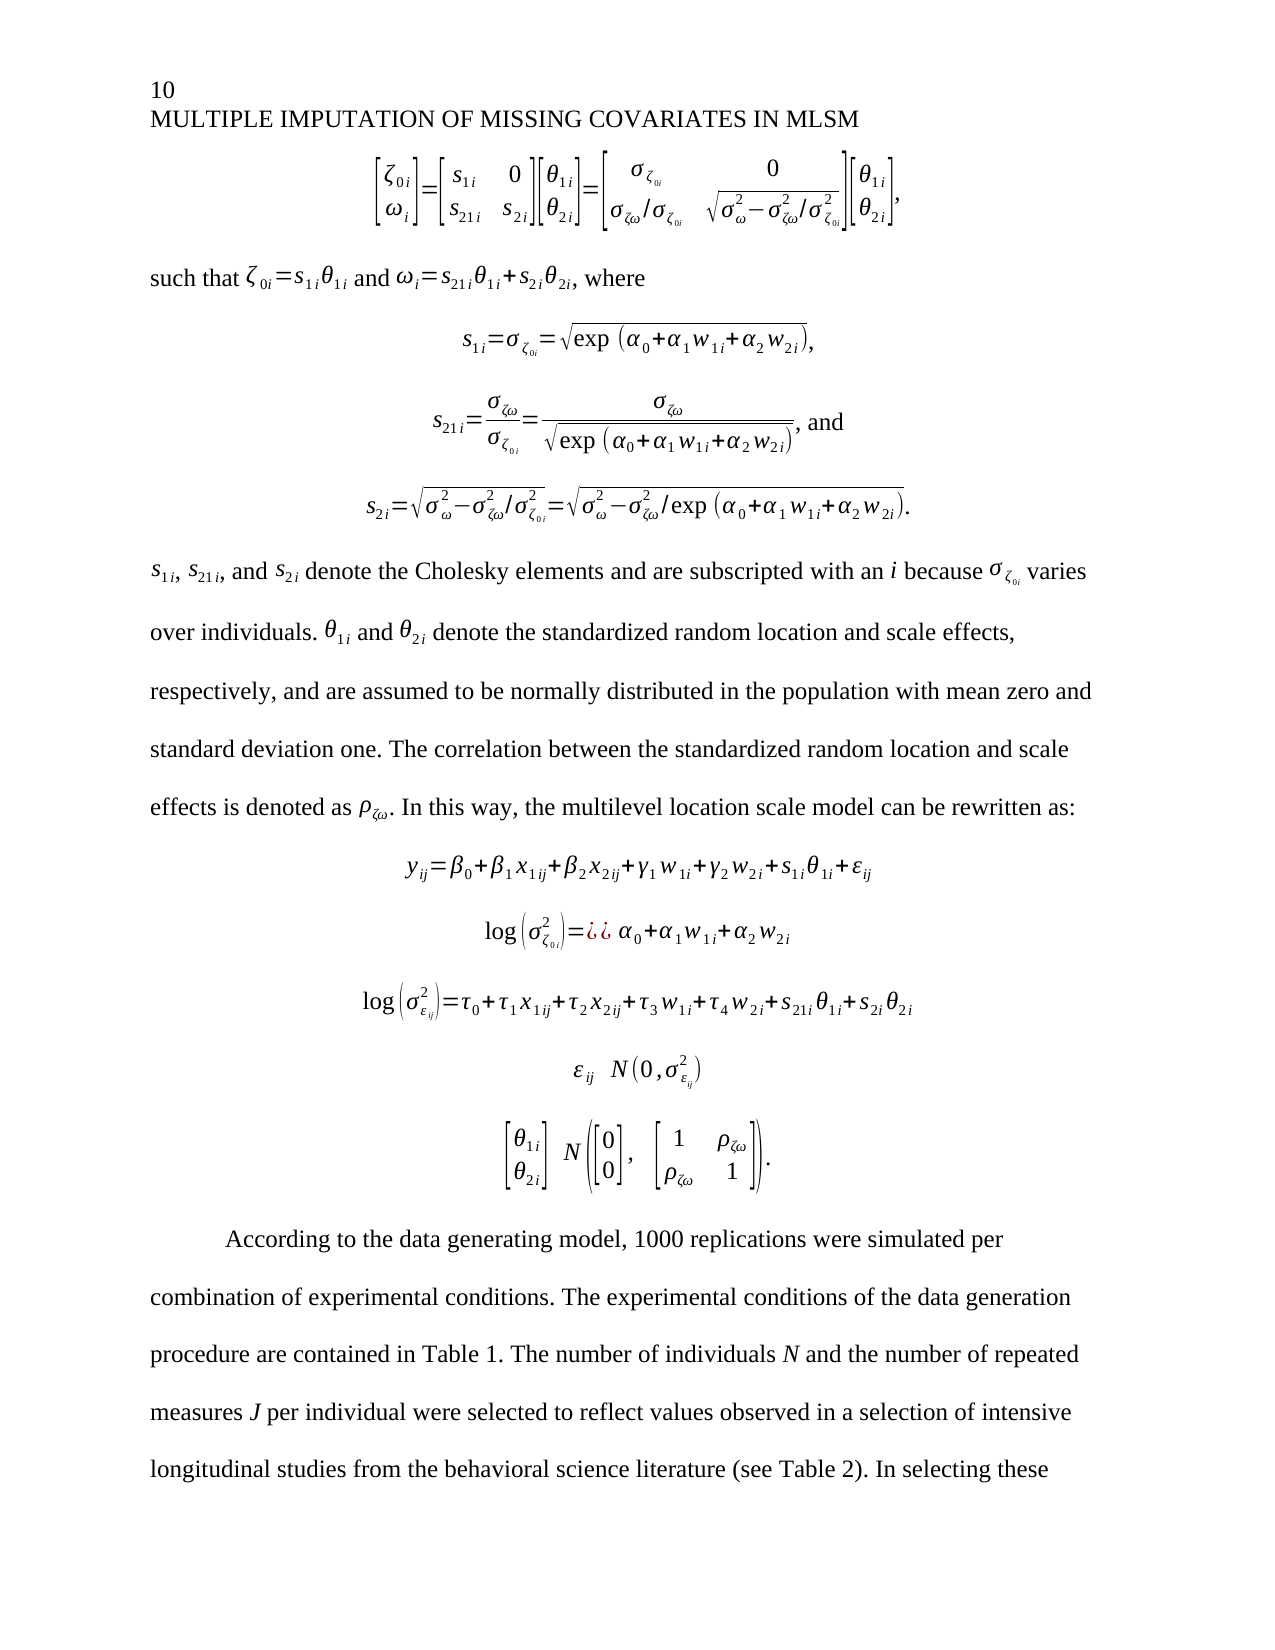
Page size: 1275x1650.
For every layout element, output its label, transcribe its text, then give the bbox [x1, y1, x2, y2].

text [150, 1224, 1125, 1483]
text . [150, 1117, 1125, 1196]
text . [150, 485, 1125, 525]
text , , and denote the Cholesky elements and are subscripted with an because varies over individuals. and denote the standardized random location and scale effects, respectively, and are assumed to be normally distributed in the population with mean zero and standard deviation one. The correlation between the standardized random location and scale effects is denoted as . In this way, the multilevel location scale model can be rewritten as: [150, 554, 1125, 822]
text , [150, 322, 1125, 358]
text , [150, 150, 1125, 233]
text such that and , where [150, 262, 1125, 293]
text , and [150, 387, 1125, 456]
